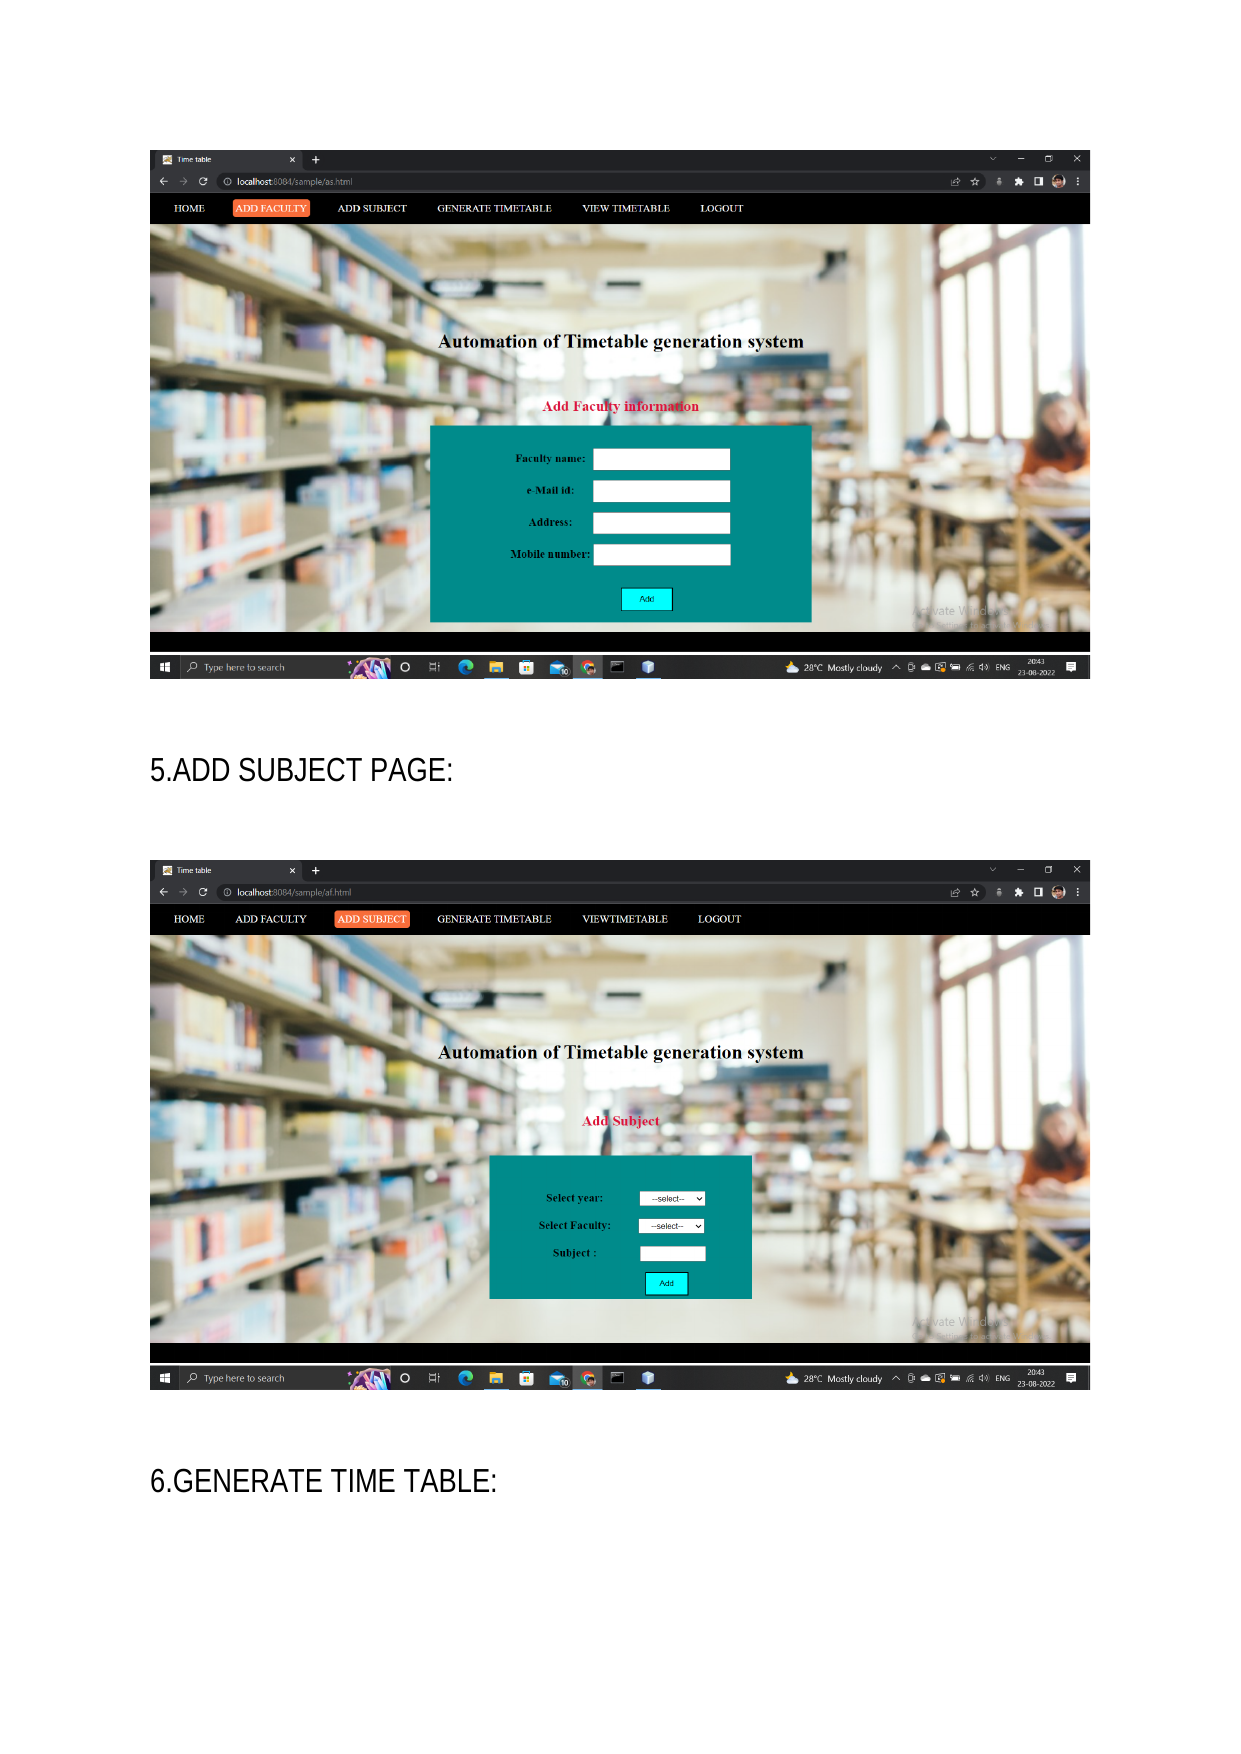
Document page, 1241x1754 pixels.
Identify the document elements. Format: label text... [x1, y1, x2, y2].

text 6.GENERATE TIME TABLE: [150, 1461, 1090, 1499]
text 5.ADD SUBJECT PAGE: [150, 751, 1090, 789]
picture [150, 860, 1091, 1390]
picture [150, 150, 1091, 679]
